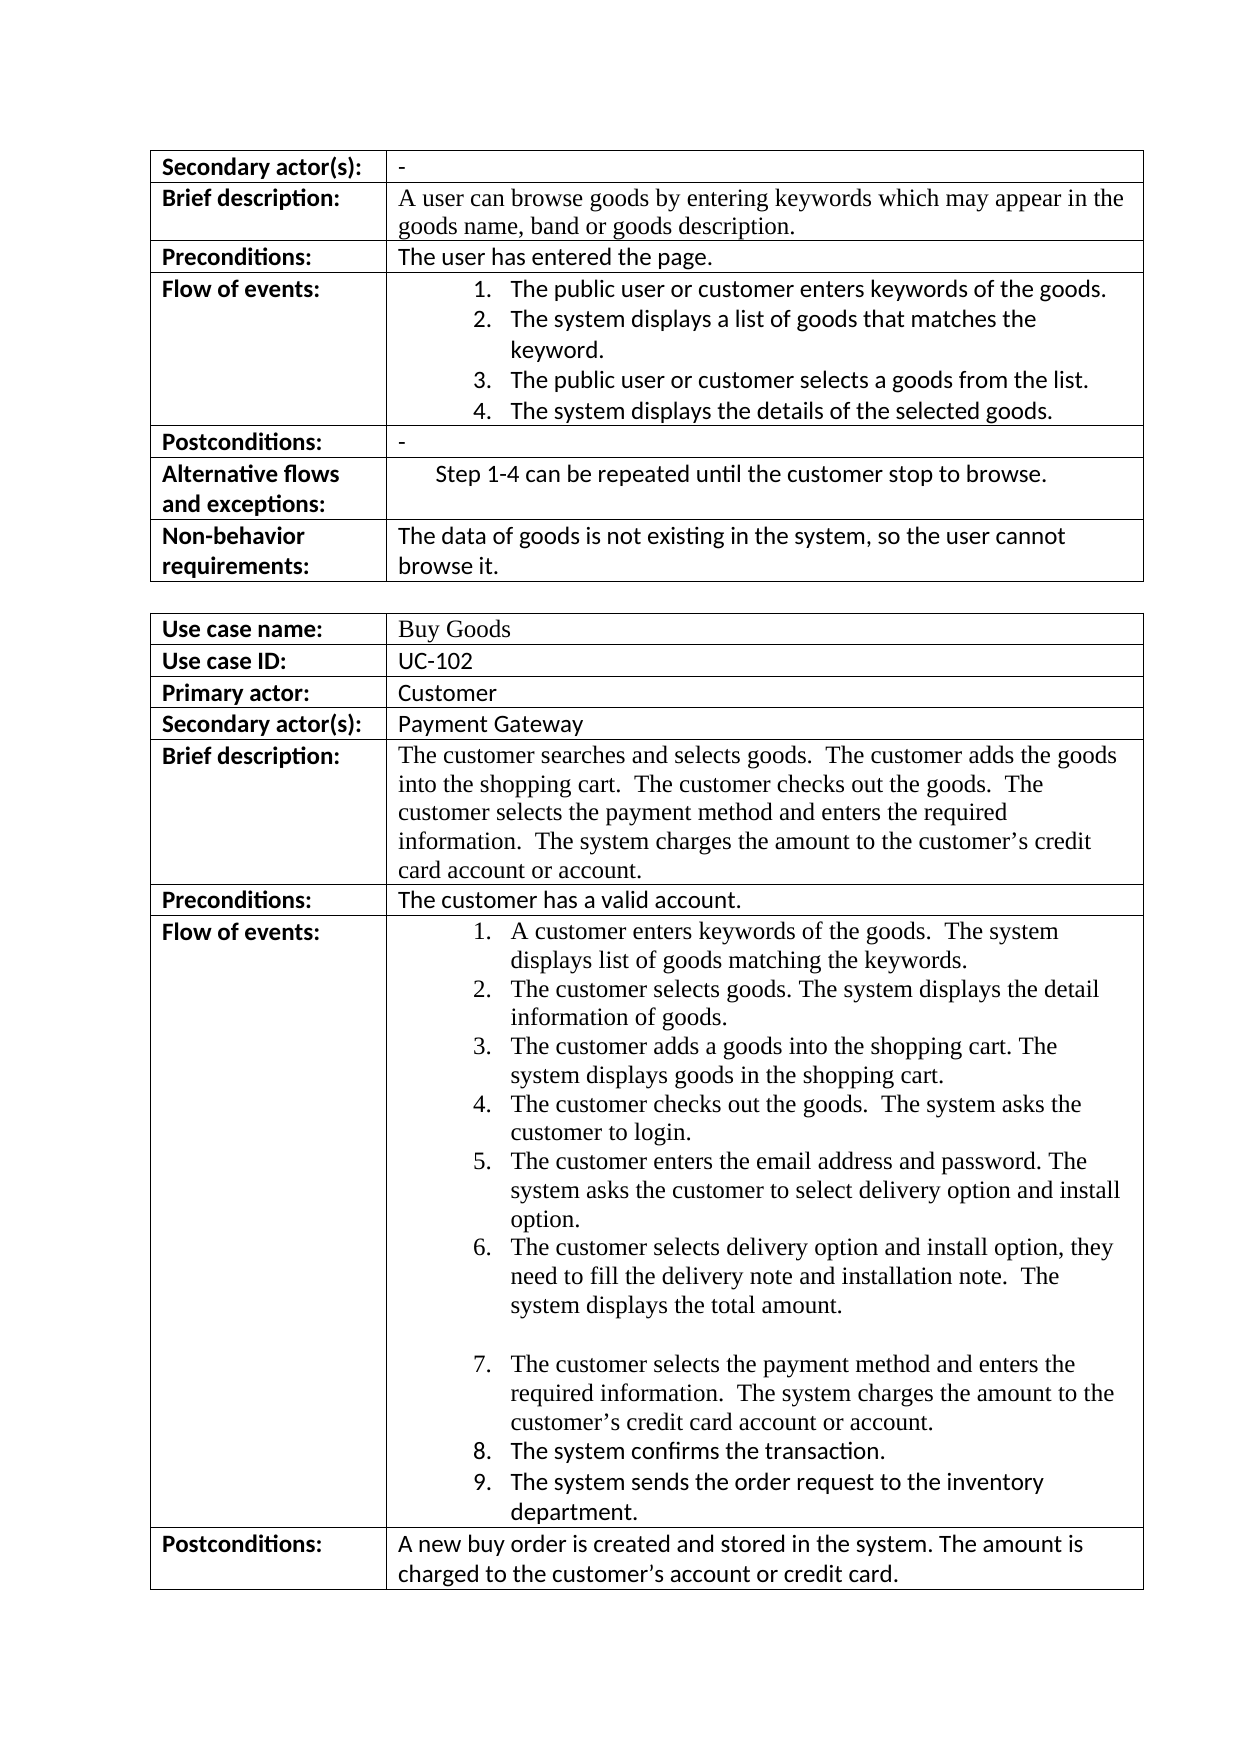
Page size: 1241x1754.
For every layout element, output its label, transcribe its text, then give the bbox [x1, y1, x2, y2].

table_cell Postconditions: [151, 426, 386, 457]
table_cell Secondary actor(s): [151, 708, 386, 739]
table_header Buy Goods [387, 614, 1143, 644]
table_cell The user has entered the page. [387, 241, 1143, 272]
table_cell Flow of events: [151, 916, 386, 1527]
table_cell Non-behavior requirements: [151, 520, 386, 581]
table_cell Brief description: [151, 740, 386, 884]
table_cell Primary actor: [151, 677, 386, 707]
table_cell The customer searches and selects goods. The customer adds the goods into the shopping cart. The customer checks out the goods. The customer selects the payment method and enters the required information. The system charges the amount to the customer’s credit card account or account. [387, 740, 1143, 884]
table_cell A customer enters keywords of the goods. The system displays list of goods matching the keywords. The customer selects goods. The system displays the detail information of goods. The customer adds a goods into the shopping cart. The system displays goods in the shopping cart. The customer checks out the goods. The system asks the customer to login. The customer enters the email address and password. The system asks the customer to select delivery option and install option. The customer selects delivery option and install option, they need to fill the delivery note and installation note. The system displays the total amount. The customer selects the payment method and enters the required information. The system charges the amount to the customer’s credit card account or account. The system confirms the transaction. The system sends the order request to the inventory department. [387, 916, 1143, 1527]
table_cell The public user or customer enters keywords of the goods. The system displays a list of goods that matches the keyword. The public user or customer selects a goods from the list. The system displays the details of the selected goods. [387, 273, 1143, 425]
table_cell A user can browse goods by entering keywords which may appear in the goods name, band or goods description. [387, 183, 1143, 240]
table_cell Postconditions: [151, 1528, 386, 1589]
table_cell A new buy order is created and stored in the system. The amount is charged to the customer’s account or credit card. [387, 1528, 1143, 1589]
table_header Use case name: [151, 614, 386, 644]
table_cell The customer has a valid account. [387, 885, 1143, 915]
table_cell Use case ID: [151, 645, 386, 676]
table_cell Preconditions: [151, 885, 386, 915]
table_cell - [387, 151, 1143, 182]
table_cell Secondary actor(s): [151, 151, 386, 182]
table_cell - [387, 426, 1143, 457]
table_cell Payment Gateway [387, 708, 1143, 739]
table_cell Preconditions: [151, 241, 386, 272]
table_cell Step 1-4 can be repeated until the customer stop to browse. [387, 458, 1143, 519]
table_cell Alternative flows and exceptions: [151, 458, 386, 519]
table_cell The data of goods is not existing in the system, so the user cannot browse it. [387, 520, 1143, 581]
table_cell Brief description: [151, 183, 386, 240]
table_cell Customer [387, 677, 1143, 707]
table_cell UC-102 [387, 645, 1143, 676]
table_cell Flow of events: [151, 273, 386, 425]
